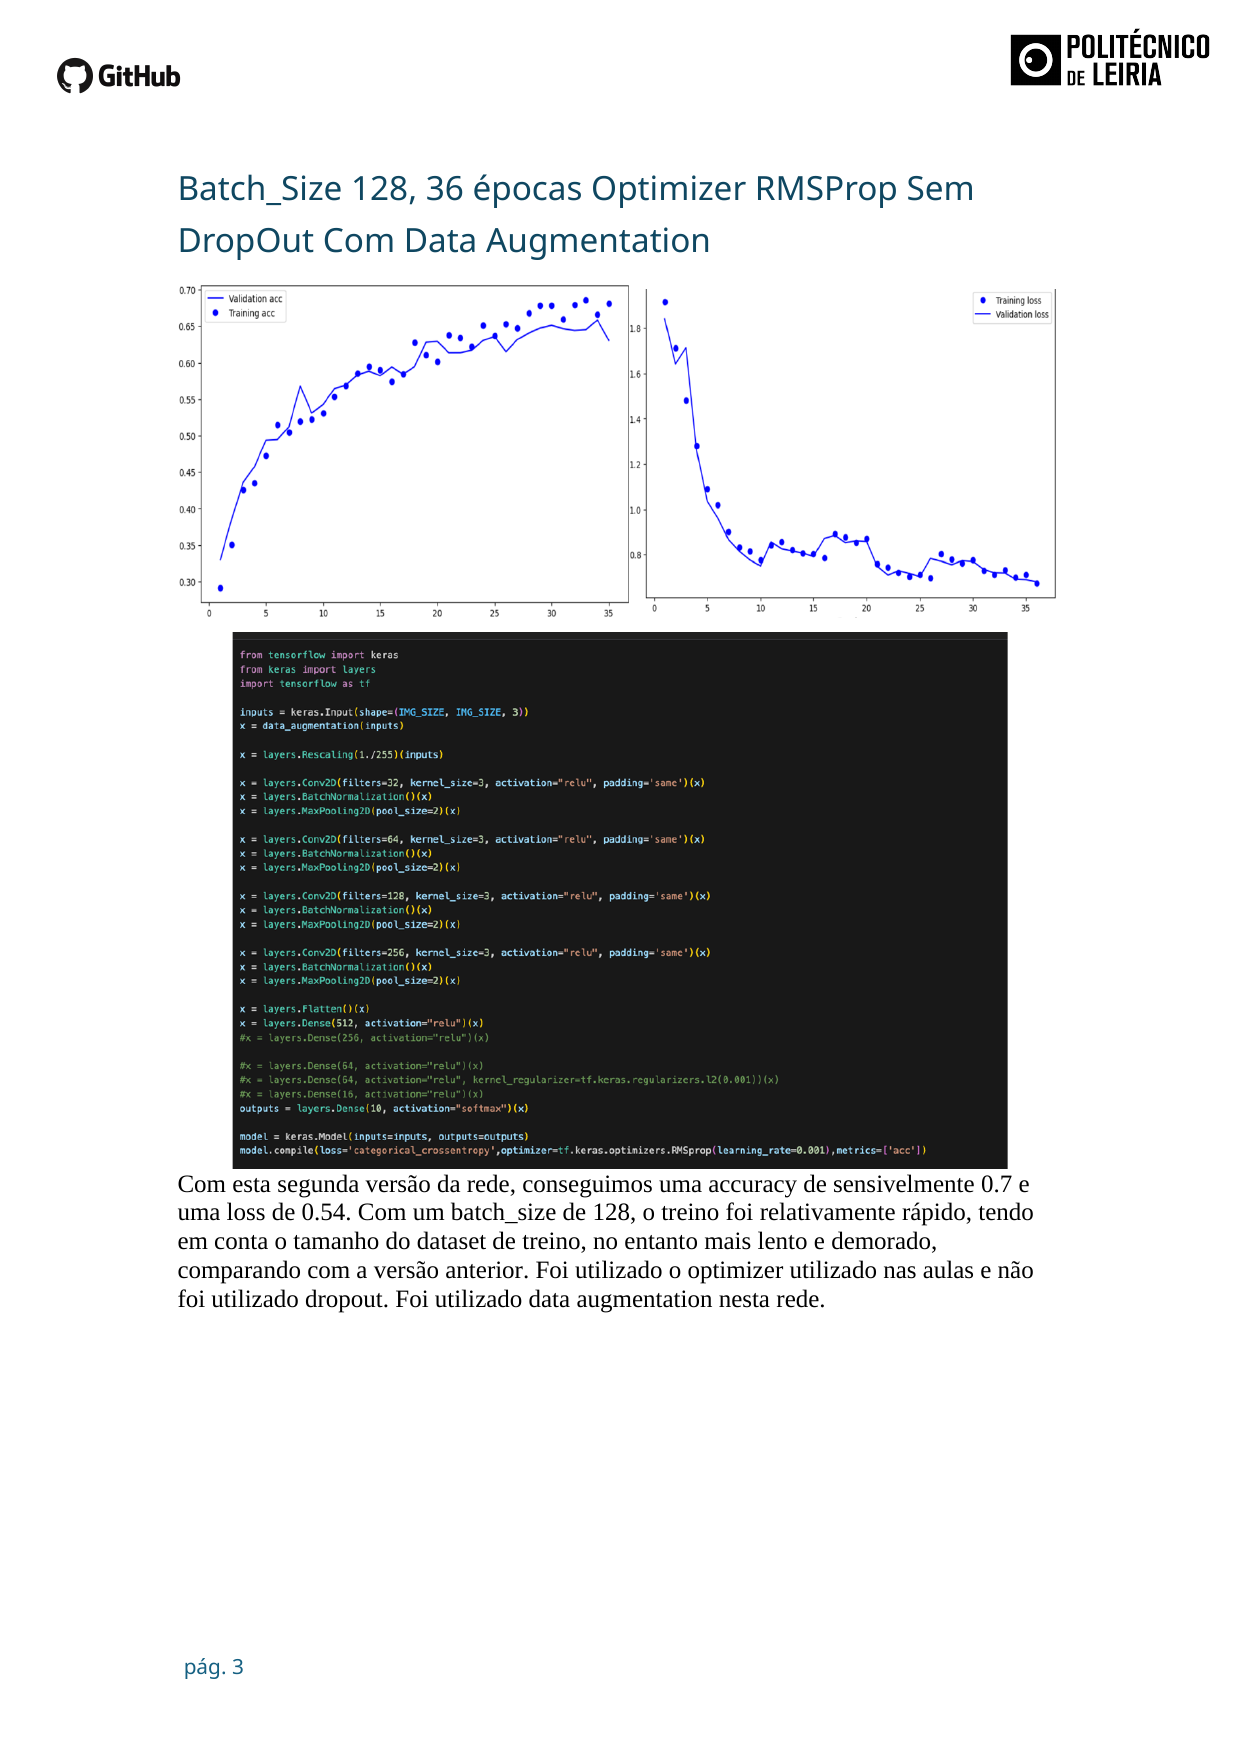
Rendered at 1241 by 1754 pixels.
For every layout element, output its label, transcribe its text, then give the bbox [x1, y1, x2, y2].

subtitle Batch_Size 128, 36 épocas Optimizer RMSProp Sem DropOut Com Data Augmentation [177, 164, 1063, 262]
picture [232, 632, 1008, 1169]
picture [37, 45, 200, 106]
text Com esta segunda versão da rede, conseguimos uma accuracy de sensivelmente 0.7 e uma loss de 0.54. Com um batch_size de 128, o treino foi relativamente rápido, tendo em conta o tamanho do dataset de treino, no entanto mais lento e demorado, comparando com a versão anterior. Foi utilizado o optimizer utilizado nas aulas e não foi utilizado dropout. Foi utilizado data augmentation nesta rede. [177, 1169, 1063, 1312]
picture [177, 285, 1059, 618]
picture [987, 8, 1233, 106]
